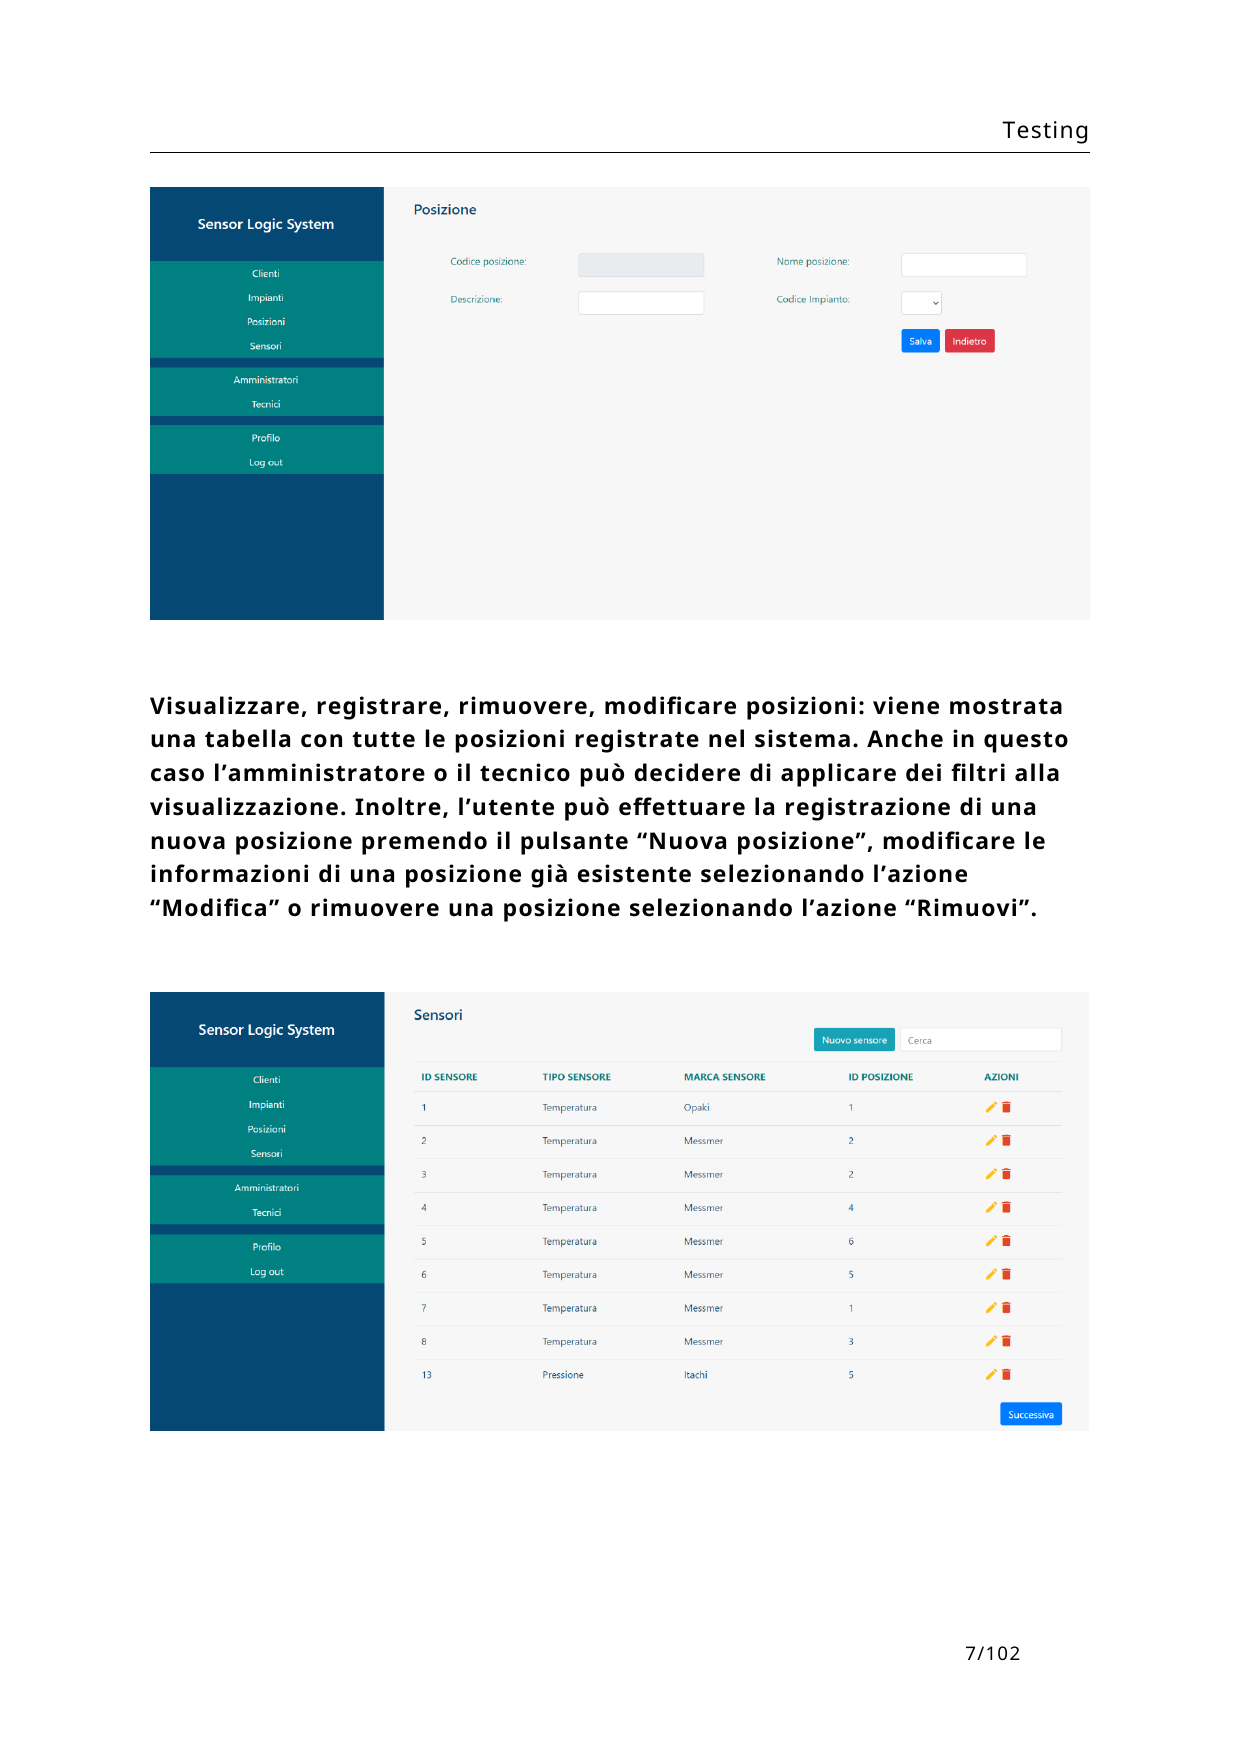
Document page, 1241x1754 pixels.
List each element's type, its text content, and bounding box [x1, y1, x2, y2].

picture [150, 992, 1089, 1431]
picture [150, 187, 1091, 620]
text Visualizzare, registrare, rimuovere, modificare posizioni: viene mostrata una tabella con tutte le posizioni registrate nel sistema. Anche in questo caso l’amministratore o il tecnico può decidere di applicare dei filtri alla visualizzazione. Inoltre, l’utente può effettuare la registrazione di una nuova posizione premendo il pulsante “Nuova posizione”, modificare le informazioni di una posizione già esistente selezionando l’azione “Modifica” o rimuovere una posizione selezionando l’azione “Rimuovi”. [150, 689, 1090, 923]
